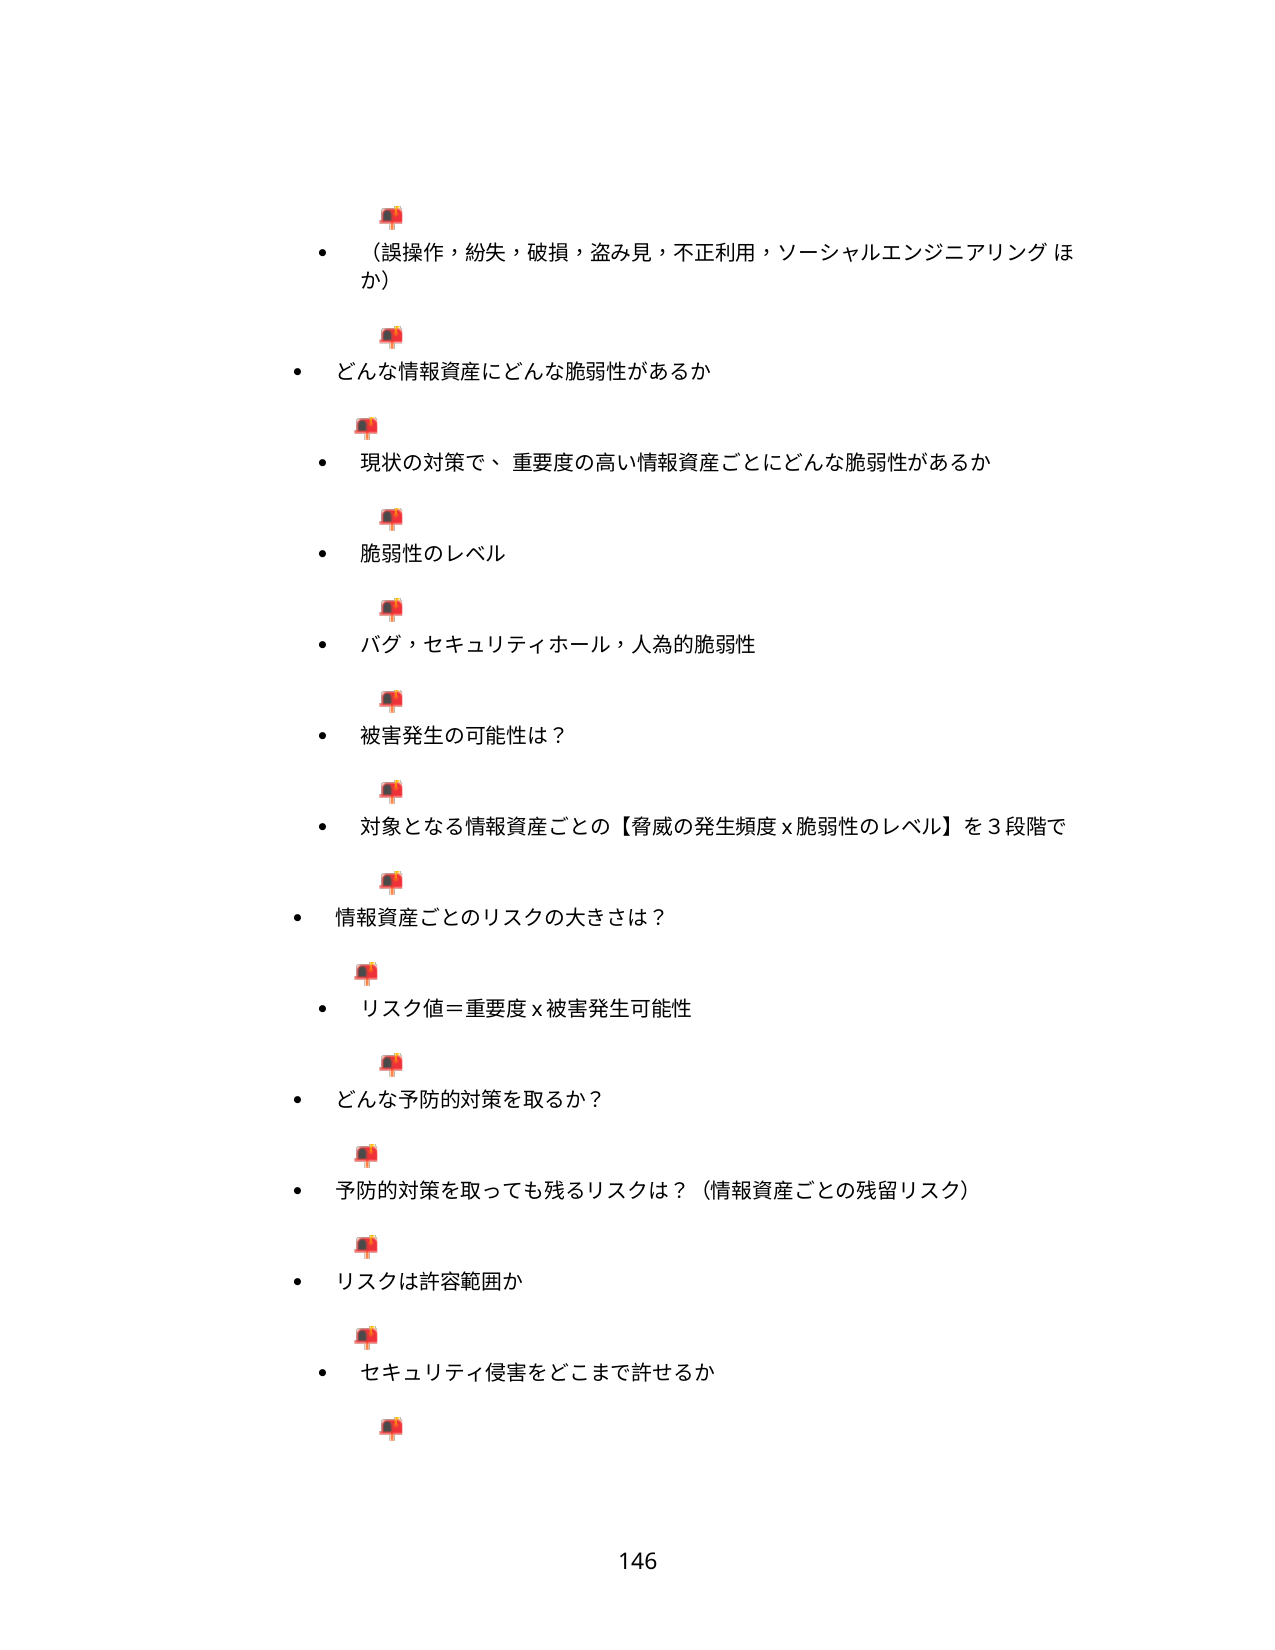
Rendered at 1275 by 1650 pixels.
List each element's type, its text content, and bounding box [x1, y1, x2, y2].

picture [379, 690, 403, 713]
list 脆弱性のレベル [319, 539, 1098, 568]
picture [354, 1235, 378, 1259]
picture [379, 326, 403, 349]
list どんな予防的対策を取るか？ [294, 1085, 1098, 1113]
list 被害発生の可能性は？ [319, 721, 1098, 749]
list リスク値＝重要度x被害発生可能性 [319, 994, 1098, 1022]
list どんな情報資産にどんな脆弱性があるか [294, 357, 1098, 386]
list リスクは許容範囲か [294, 1267, 1098, 1295]
list 対象となる情報資産ごとの【脅威の発生頻度x脆弱性のレベル】を３段階で [319, 812, 1098, 841]
list バグ，セキュリティホール，人為的脆弱性 [319, 630, 1098, 659]
picture [379, 206, 403, 230]
picture [379, 780, 403, 804]
list セキュリティ侵害をどこまで許せるか [319, 1358, 1098, 1386]
picture [354, 417, 378, 440]
picture [379, 508, 403, 531]
picture [379, 1053, 403, 1077]
picture [354, 1326, 378, 1350]
picture [379, 871, 403, 895]
list 予防的対策を取っても残るリスクは？（情報資産ごとの残留リスク） [294, 1176, 1098, 1204]
picture [354, 1144, 378, 1168]
list 現状の対策で、 重要度の高い情報資産ごとにどんな脆弱性があるか [319, 448, 1098, 477]
list 情報資産ごとのリスクの大きさは？ [294, 903, 1098, 931]
picture [379, 1417, 403, 1441]
list （誤操作，紛失，破損，盗み見，不正利用，ソーシャルエンジニアリング ほか） [319, 238, 1098, 295]
picture [379, 598, 403, 622]
picture [354, 962, 378, 986]
